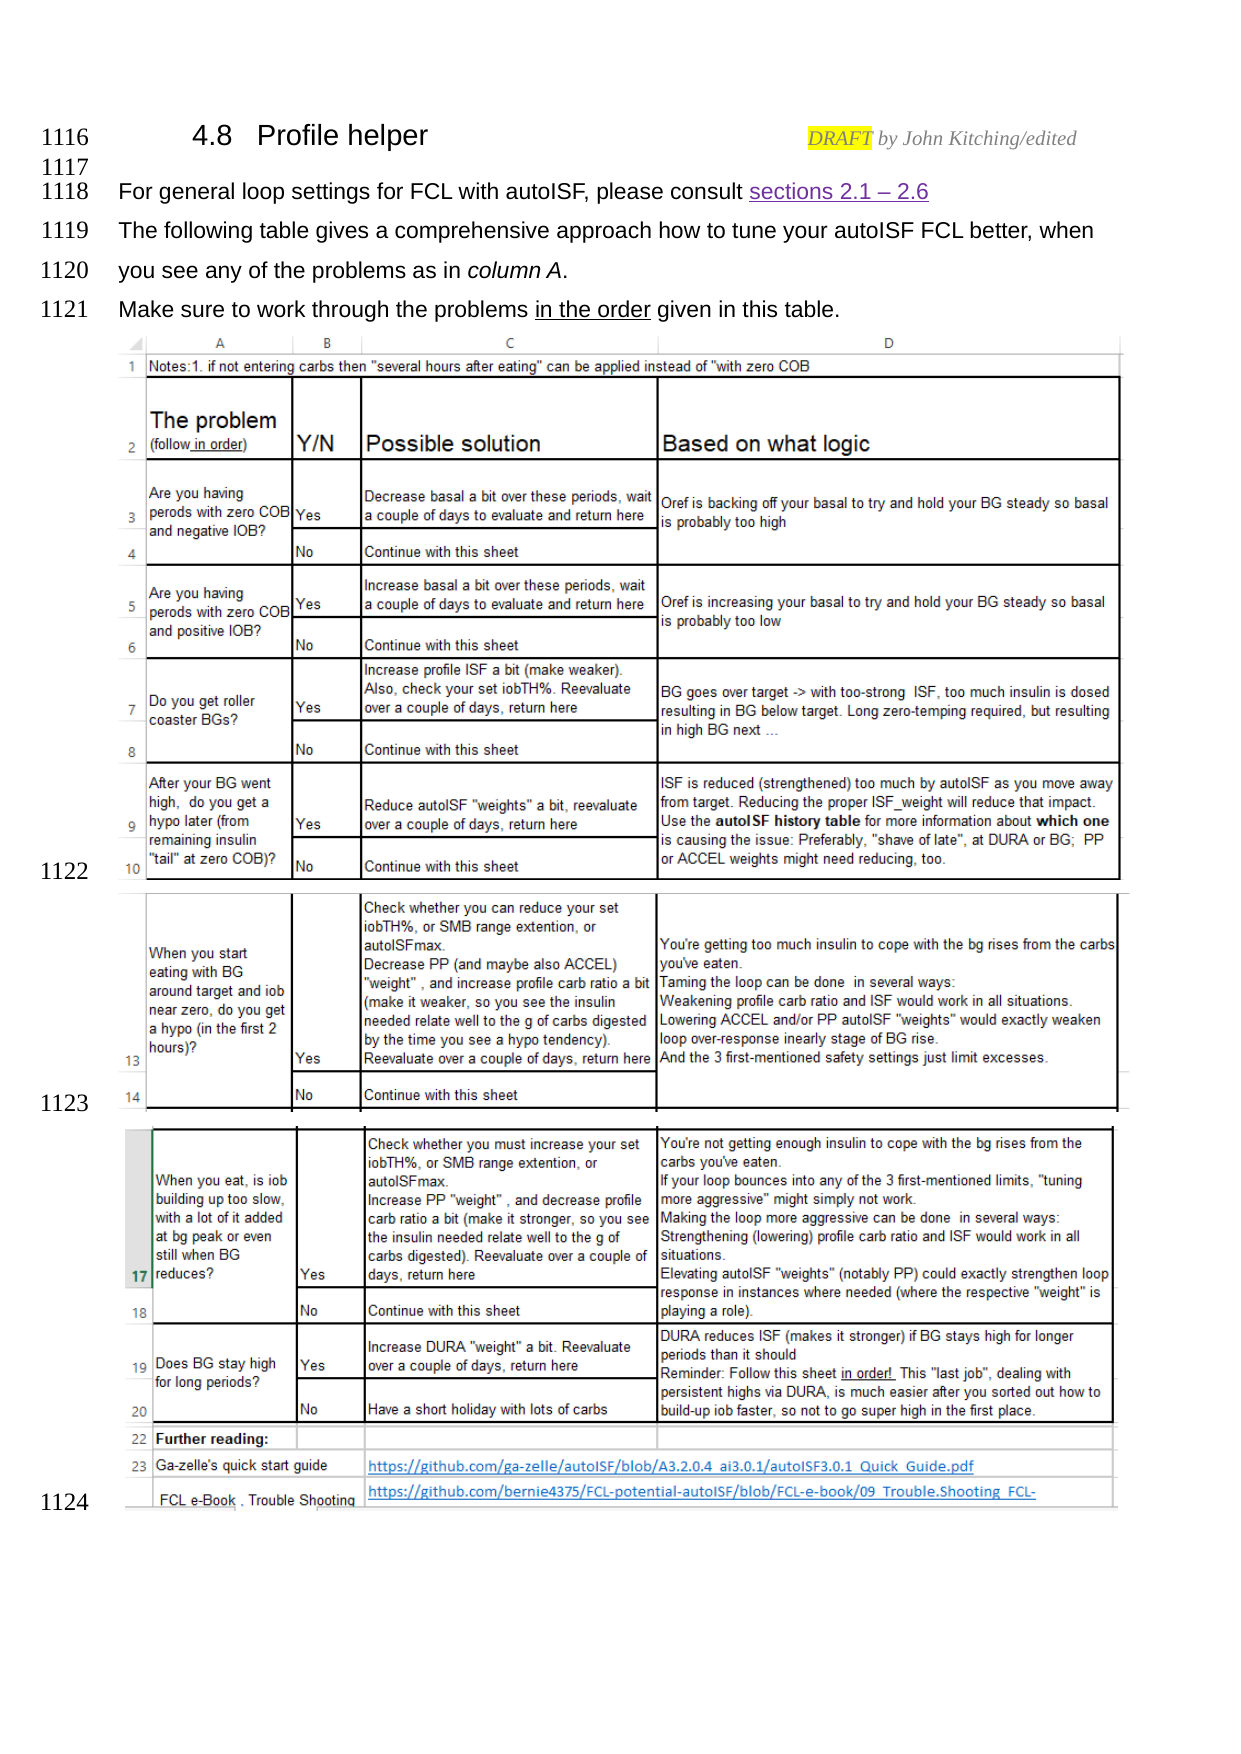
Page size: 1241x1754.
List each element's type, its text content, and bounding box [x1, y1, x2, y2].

text Make sure to work through the problems in the order given in this table. [118, 296, 1122, 323]
text 4.8 Profile helper DRAFT by John Kitching/edited [192, 118, 1122, 152]
text For general loop settings for FCL with autoISF, please consult sections 2.1 – 2.6 [118, 178, 1122, 204]
picture [118, 336, 1124, 880]
picture [118, 893, 1130, 1112]
text The following table gives a comprehensive approach how to tune your autoISF FCL better, when you see any of the problems as in column A. [118, 217, 1122, 283]
picture [125, 1126, 1119, 1511]
